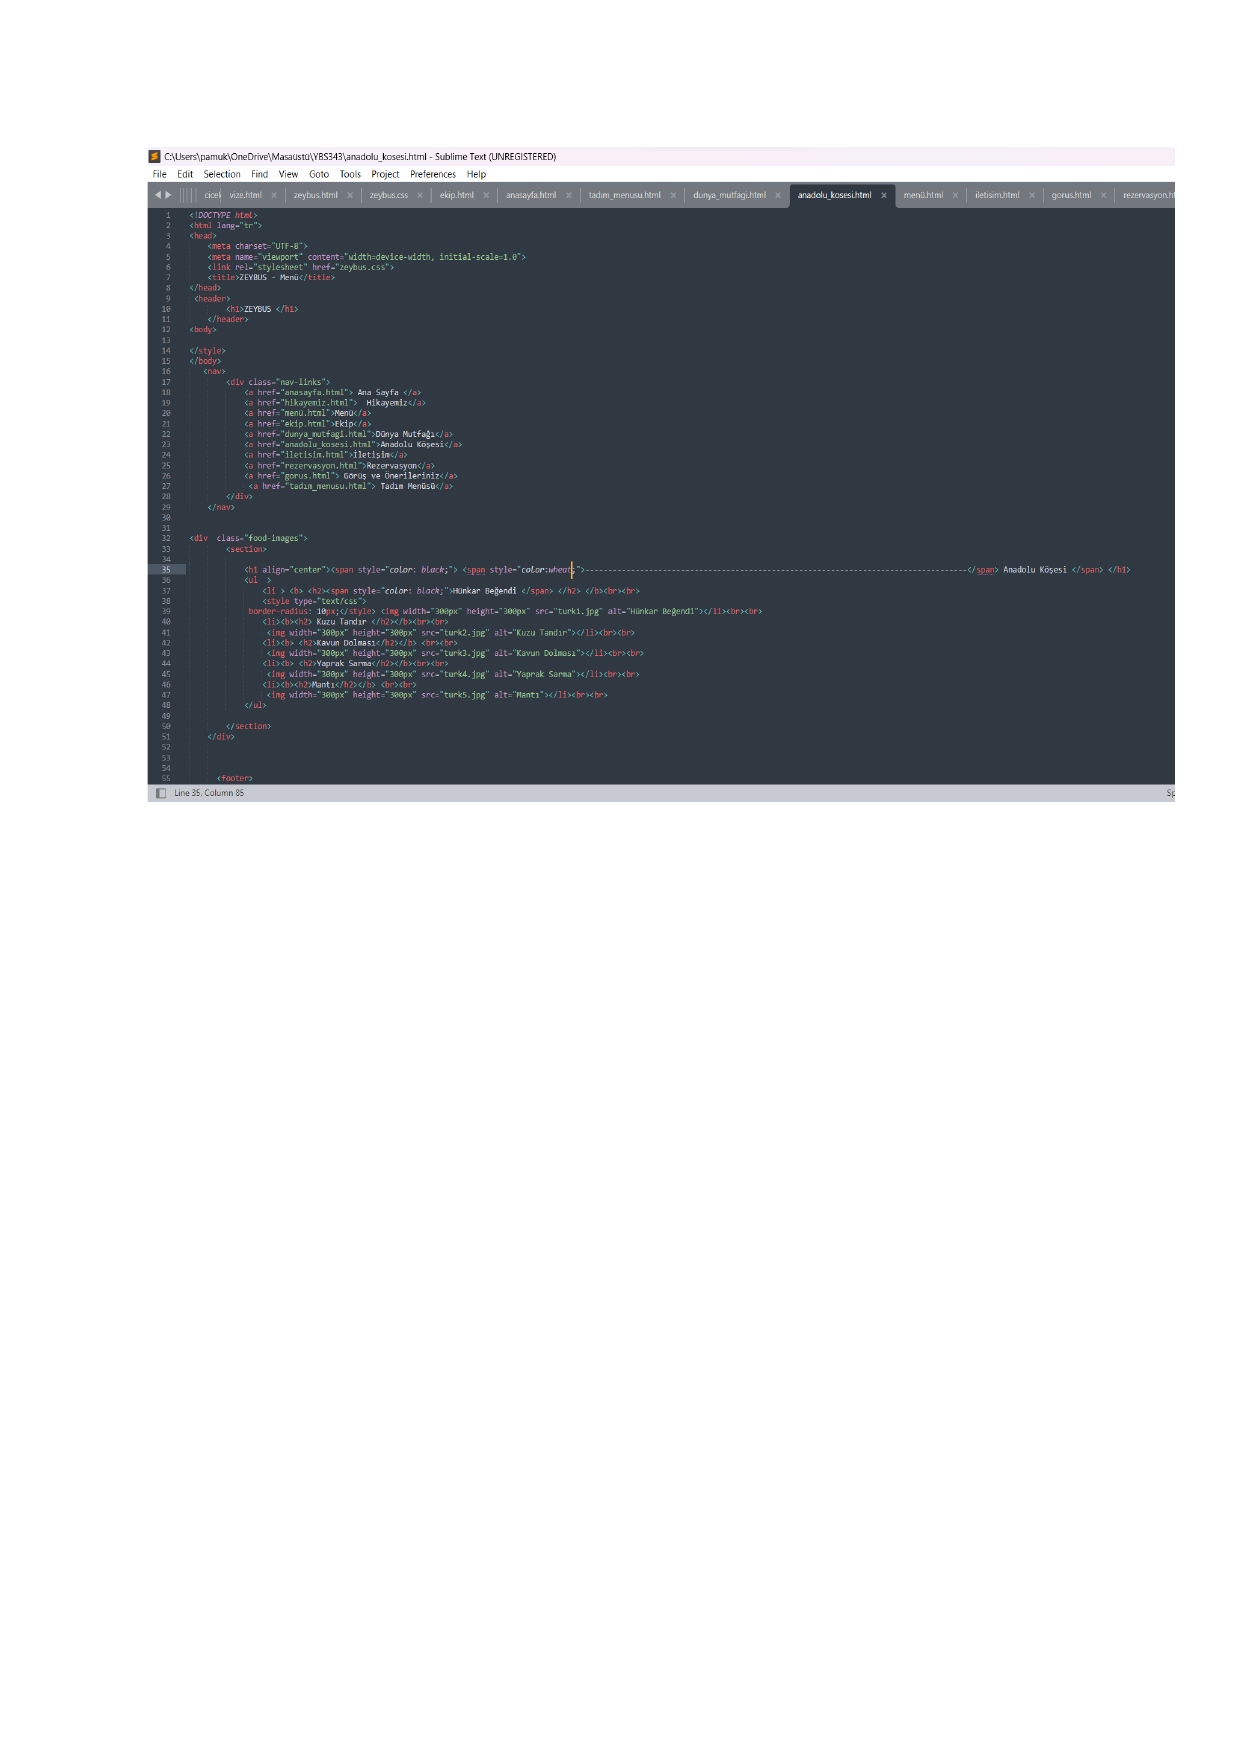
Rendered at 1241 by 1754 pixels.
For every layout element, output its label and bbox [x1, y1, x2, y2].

picture [147, 147, 1175, 802]
